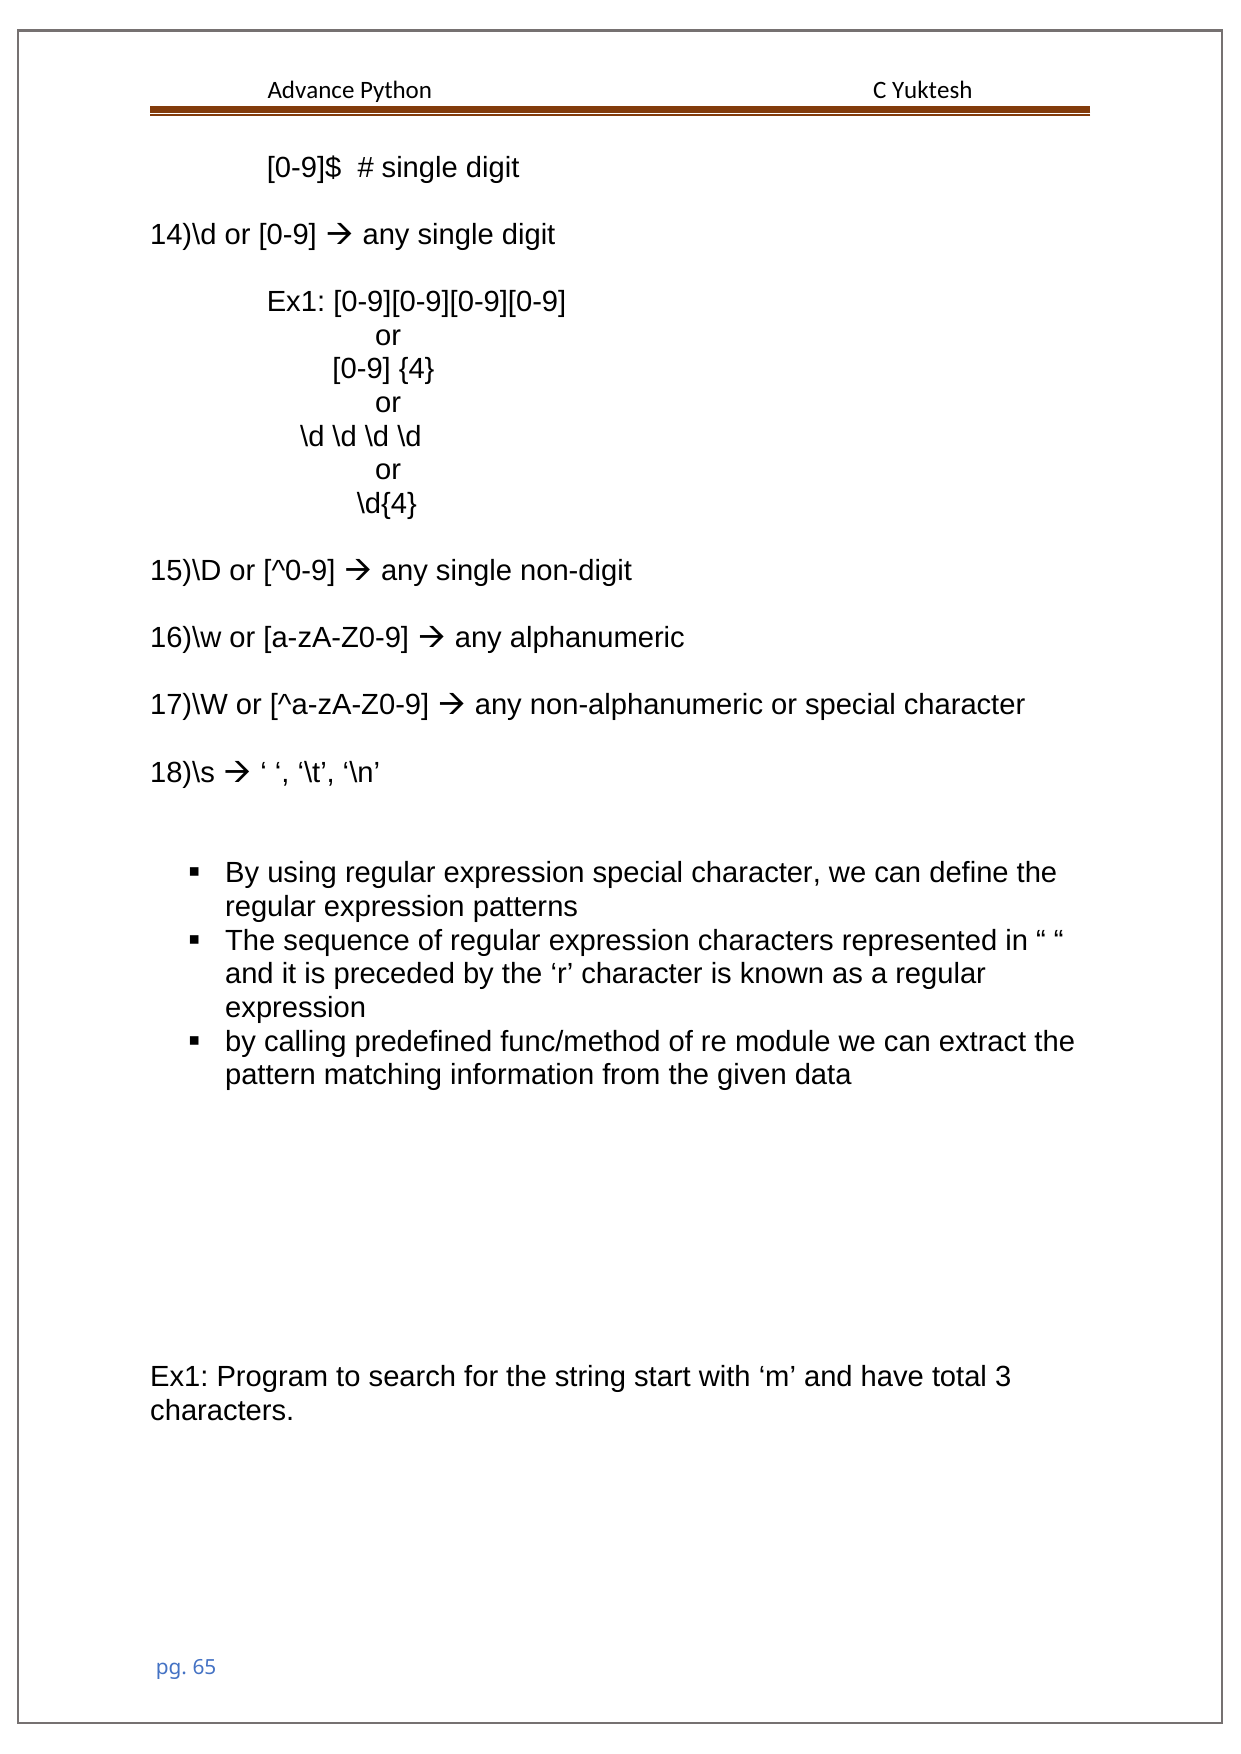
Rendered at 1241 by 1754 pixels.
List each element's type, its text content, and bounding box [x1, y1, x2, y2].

text Ex1: Program to search for the string start with ‘m’ and have total 3 characters. [150, 1359, 1090, 1426]
list [0-9]$ # single digit [267, 150, 1090, 183]
text Ex1: [0-9][0-9][0-9][0-9] [267, 284, 1090, 318]
text 16)\w or [a-zA-Z0-9] any alphanumeric [150, 620, 1090, 654]
text 18)\s ‘ ‘, ‘\t’, ‘\n’ [150, 754, 1090, 788]
text [0-9] {4} [267, 351, 1090, 385]
text or [267, 318, 1090, 351]
list by calling predefined func/method of re module we can extract the pattern matching information from the given data [187, 1023, 1090, 1091]
text 17)\W or [^a-zA-Z0-9] any non-alphanumeric or special character [150, 687, 1090, 721]
text \d \d \d \d [267, 418, 1090, 452]
text or [267, 385, 1090, 418]
text 14)\d or [0-9] any single digit [150, 217, 1090, 251]
text 15)\D or [^0-9] any single non-digit [150, 553, 1090, 586]
text or [267, 452, 1090, 486]
text \d{4} [267, 486, 1090, 519]
list By using regular expression special character, we can define the regular expression patterns [187, 855, 1090, 923]
list The sequence of regular expression characters represented in “ “ and it is preceded by the ‘r’ character is known as a regular expression [187, 923, 1090, 1023]
